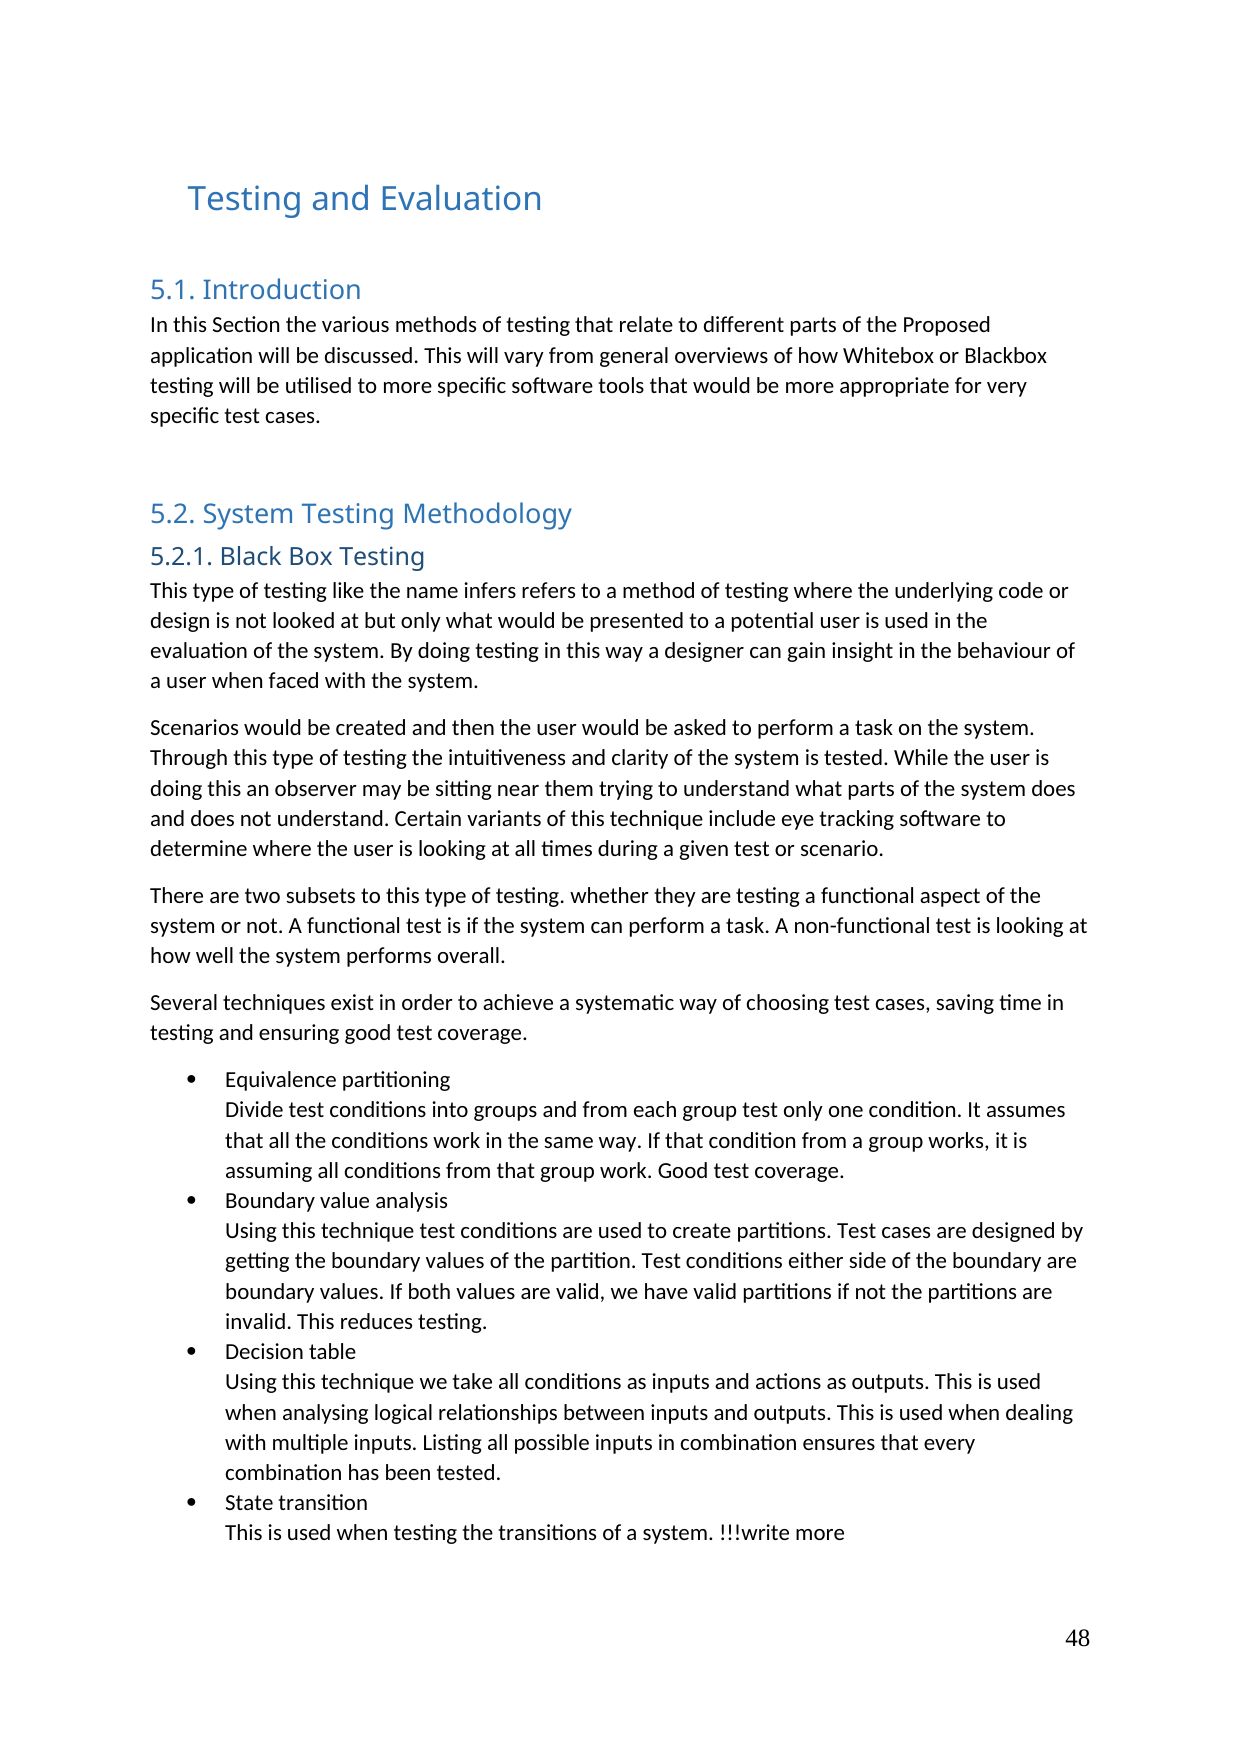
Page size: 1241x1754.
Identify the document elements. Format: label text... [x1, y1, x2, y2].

text Scenarios would be created and then the user would be asked to perform a task on the system. Through this type of testing the intuitiveness and clarity of the system is tested. While the user is doing this an observer may be sitting near them trying to understand what parts of the system does and does not understand. Certain variants of this technique include eye tracking software to determine where the user is looking at all times during a given test or scenario. [150, 713, 1090, 862]
subtitle 5.2. System Testing Methodology [150, 495, 1090, 532]
subtitle 5.2.1. Black Box Testing [150, 539, 1090, 573]
text In this Section the various methods of testing that relate to different parts of the Proposed application will be discussed. This will vary from general overviews of how Whitebox or Blackbox testing will be utilised to more specific software tools that would be more appropriate for very specific test cases. [150, 311, 1090, 429]
text There are two subsets to this type of testing. whether they are testing a functional aspect of the system or not. A functional test is if the system can perform a task. A non-functional test is looking at how well the system performs overall. [150, 881, 1090, 969]
list Boundary value analysis Using this technique test conditions are used to create partitions. Test cases are designed by getting the boundary values of the partition. Test conditions either side of the boundary are boundary values. If both values are valid, we have valid partitions if not the partitions are invalid. This reduces testing. [187, 1186, 1090, 1335]
text Several techniques exist in order to achieve a systematic way of choosing test cases, saving time in testing and ensuring good test coverage. [150, 988, 1090, 1046]
list Decision table Using this technique we take all conditions as inputs and actions as outputs. This is used when analysing logical relationships between inputs and outputs. This is used when dealing with multiple inputs. Listing all possible inputs in combination ensures that every combination has been tested. [187, 1337, 1090, 1486]
text This type of testing like the name infers refers to a method of testing where the underlying code or design is not looked at but only what would be presented to a potential user is used in the evaluation of the system. By doing testing in this way a designer can gain insight in the behaviour of a user when faced with the system. [150, 576, 1090, 694]
list State transition This is used when testing the transitions of a system. !!!write more [187, 1488, 1090, 1546]
subtitle Testing and Evaluation [150, 175, 1090, 220]
subtitle 5.1. Introduction [150, 271, 1090, 308]
list Equivalence partitioning Divide test conditions into groups and from each group test only one condition. It assumes that all the conditions work in the same way. If that condition from a group works, it is assuming all conditions from that group work. Good test coverage. [187, 1065, 1090, 1184]
